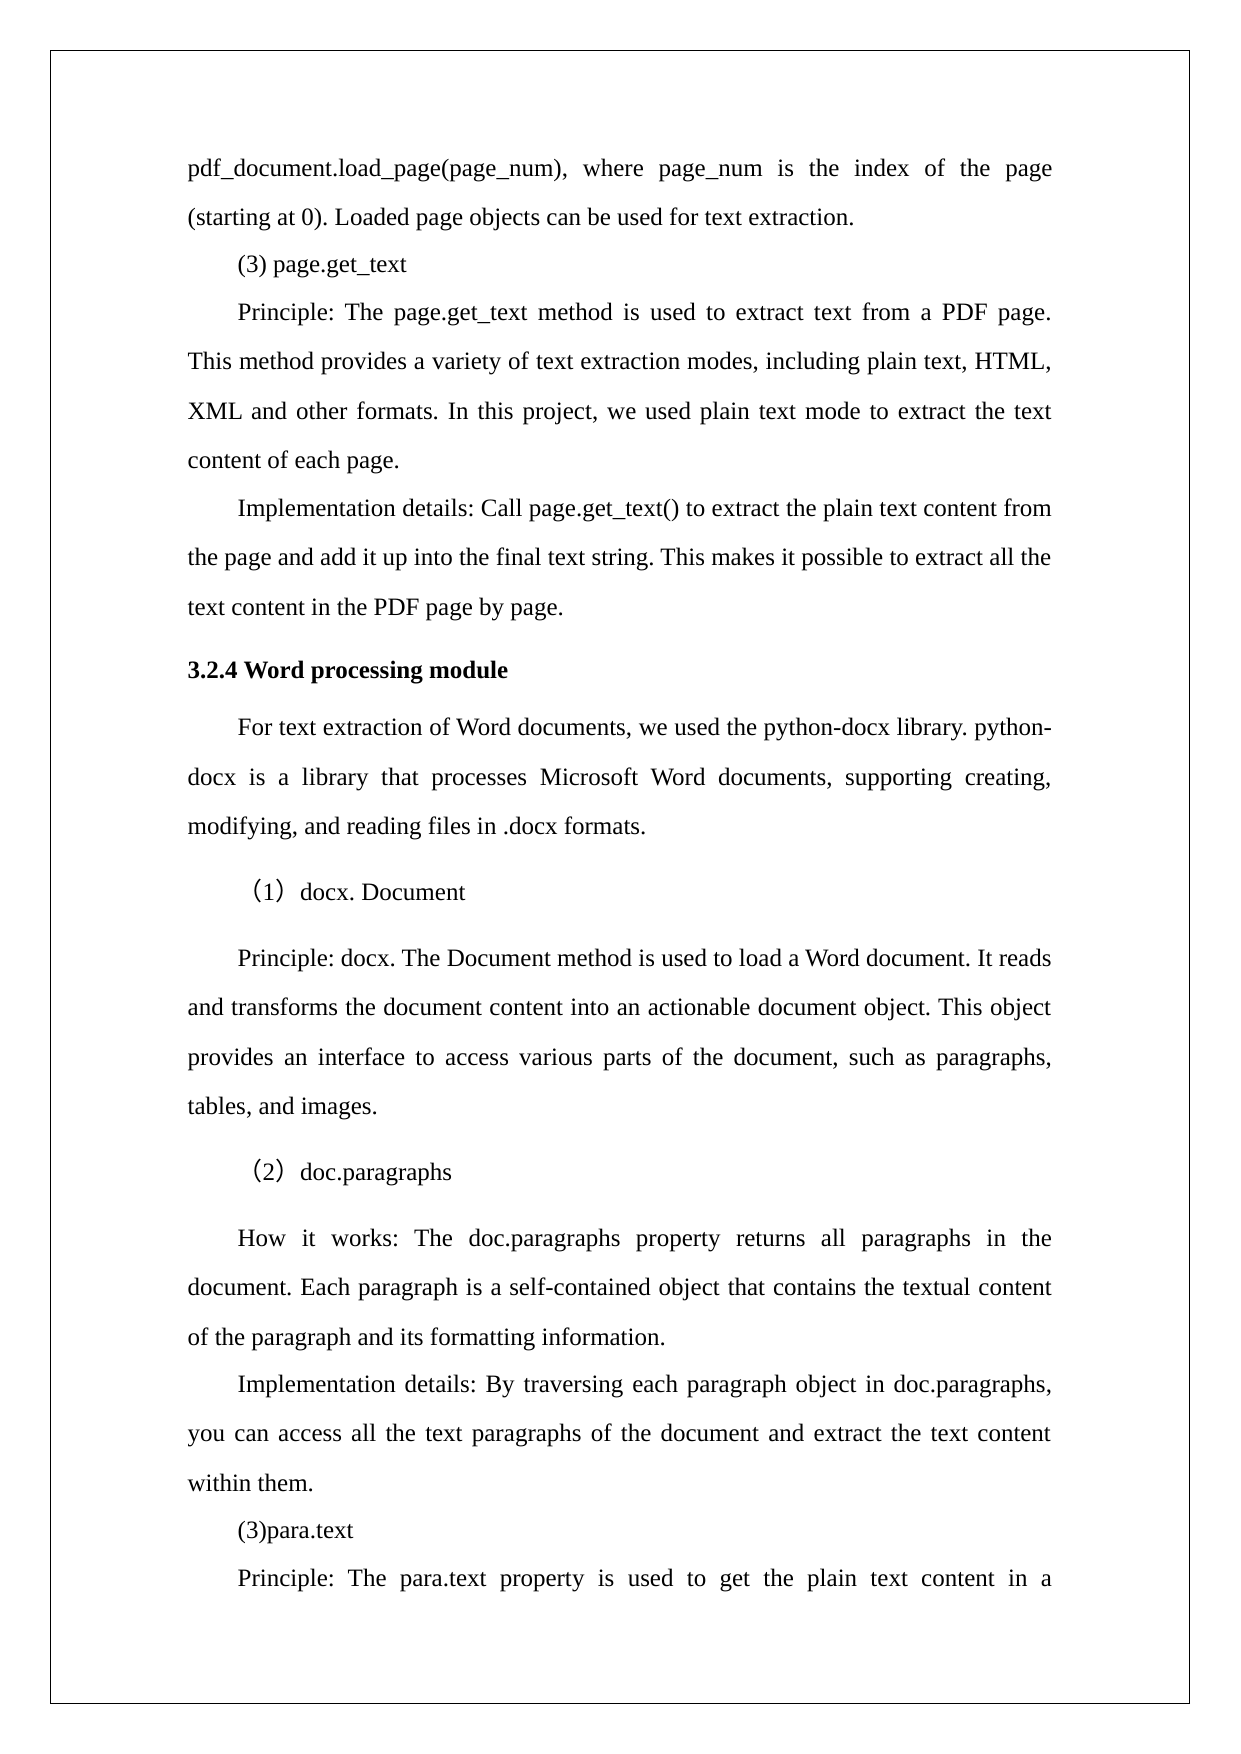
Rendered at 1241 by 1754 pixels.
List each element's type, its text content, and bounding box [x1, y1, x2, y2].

text Principle: docx. The Document method is used to load a Word document. It reads and transforms the document content into an actionable document object. This object provides an interface to access various parts of the document, such as paragraphs, tables, and images. [187, 941, 1053, 1122]
subtitle 3.2.4 Word processing module [187, 653, 1053, 686]
text (3)para.text [187, 1513, 1053, 1546]
text For text extraction of Word documents, we used the python-docx library. python-docx is a library that processes Microsoft Word documents, supporting creating, modifying, and reading files in .docx formats. [187, 710, 1053, 842]
text Implementation details: Call page.get_text() to extract the plain text content from the page and add it up into the final text string. This makes it possible to extract all the text content in the PDF page by page. [187, 491, 1053, 623]
text Implementation details: By traversing each paragraph object in doc.paragraphs, you can access all the text paragraphs of the document and extract the text content within them. [187, 1367, 1053, 1499]
text （1）docx. Document [187, 856, 1053, 922]
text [187, 151, 1053, 233]
text （2）doc.paragraphs [187, 1136, 1053, 1202]
text Principle: The page.get_text method is used to extract text from a PDF page. This method provides a variety of text extraction modes, including plain text, HTML, XML and other formats. In this project, we used plain text mode to extract the text content of each page. [187, 295, 1053, 476]
text How it works: The doc.paragraphs property returns all paragraphs in the document. Each paragraph is a self-contained object that contains the textual content of the paragraph and its formatting information. [187, 1221, 1053, 1353]
text (3) page.get_text [187, 247, 1053, 280]
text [187, 1561, 1053, 1594]
